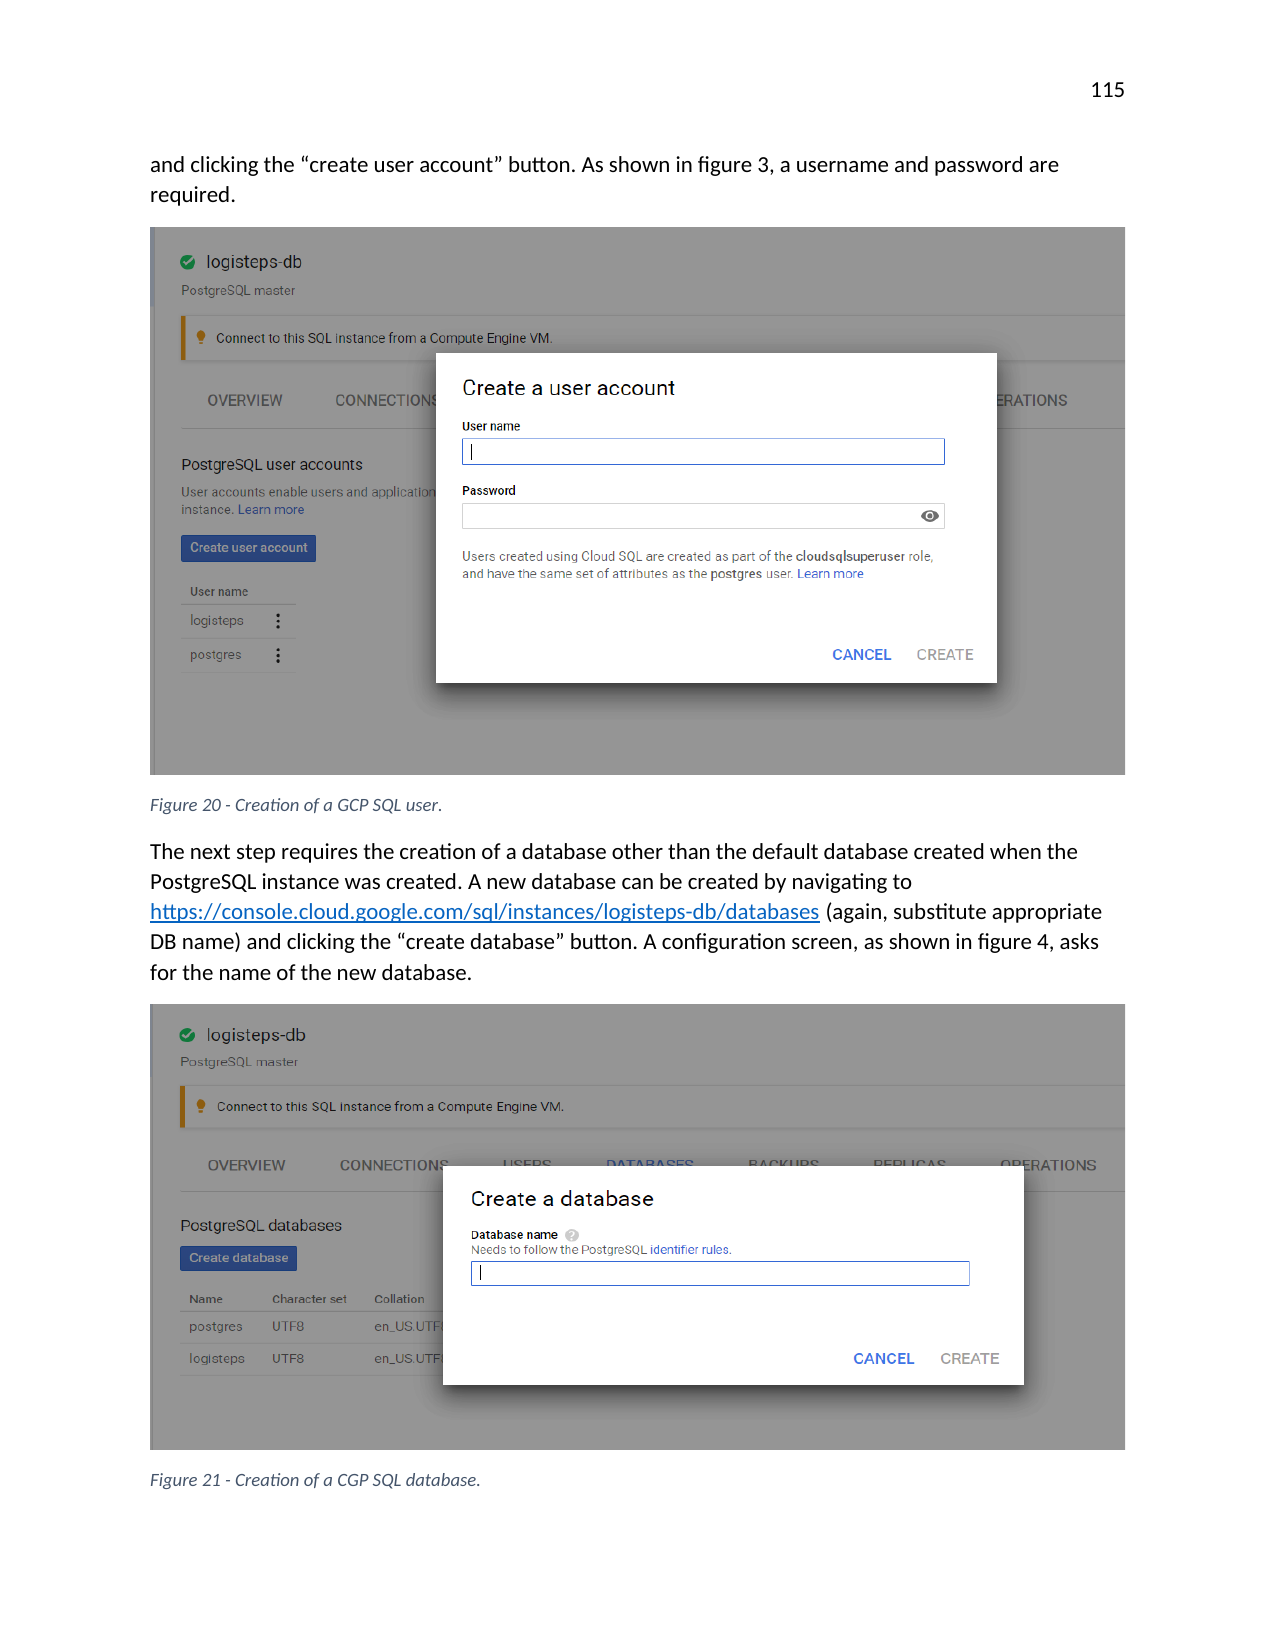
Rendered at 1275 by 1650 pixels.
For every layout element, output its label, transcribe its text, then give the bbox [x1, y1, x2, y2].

text The next step requires the creation of a database other than the default database created when the PostgreSQL instance was created. A new database can be created by navigating to https://console.cloud.google.com/sql/instances/logisteps-db/databases (again, substitute appropriate DB name) and clicking the “create database” button. A configuration screen, as shown in figure 4, asks for the name of the new database. [150, 837, 1125, 986]
picture [150, 227, 1125, 775]
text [150, 150, 1125, 208]
picture [150, 1004, 1125, 1450]
text Figure - Creation of a GCP SQL user. [150, 793, 1125, 816]
text Figure - Creation of a CGP SQL database. [150, 1468, 1125, 1491]
